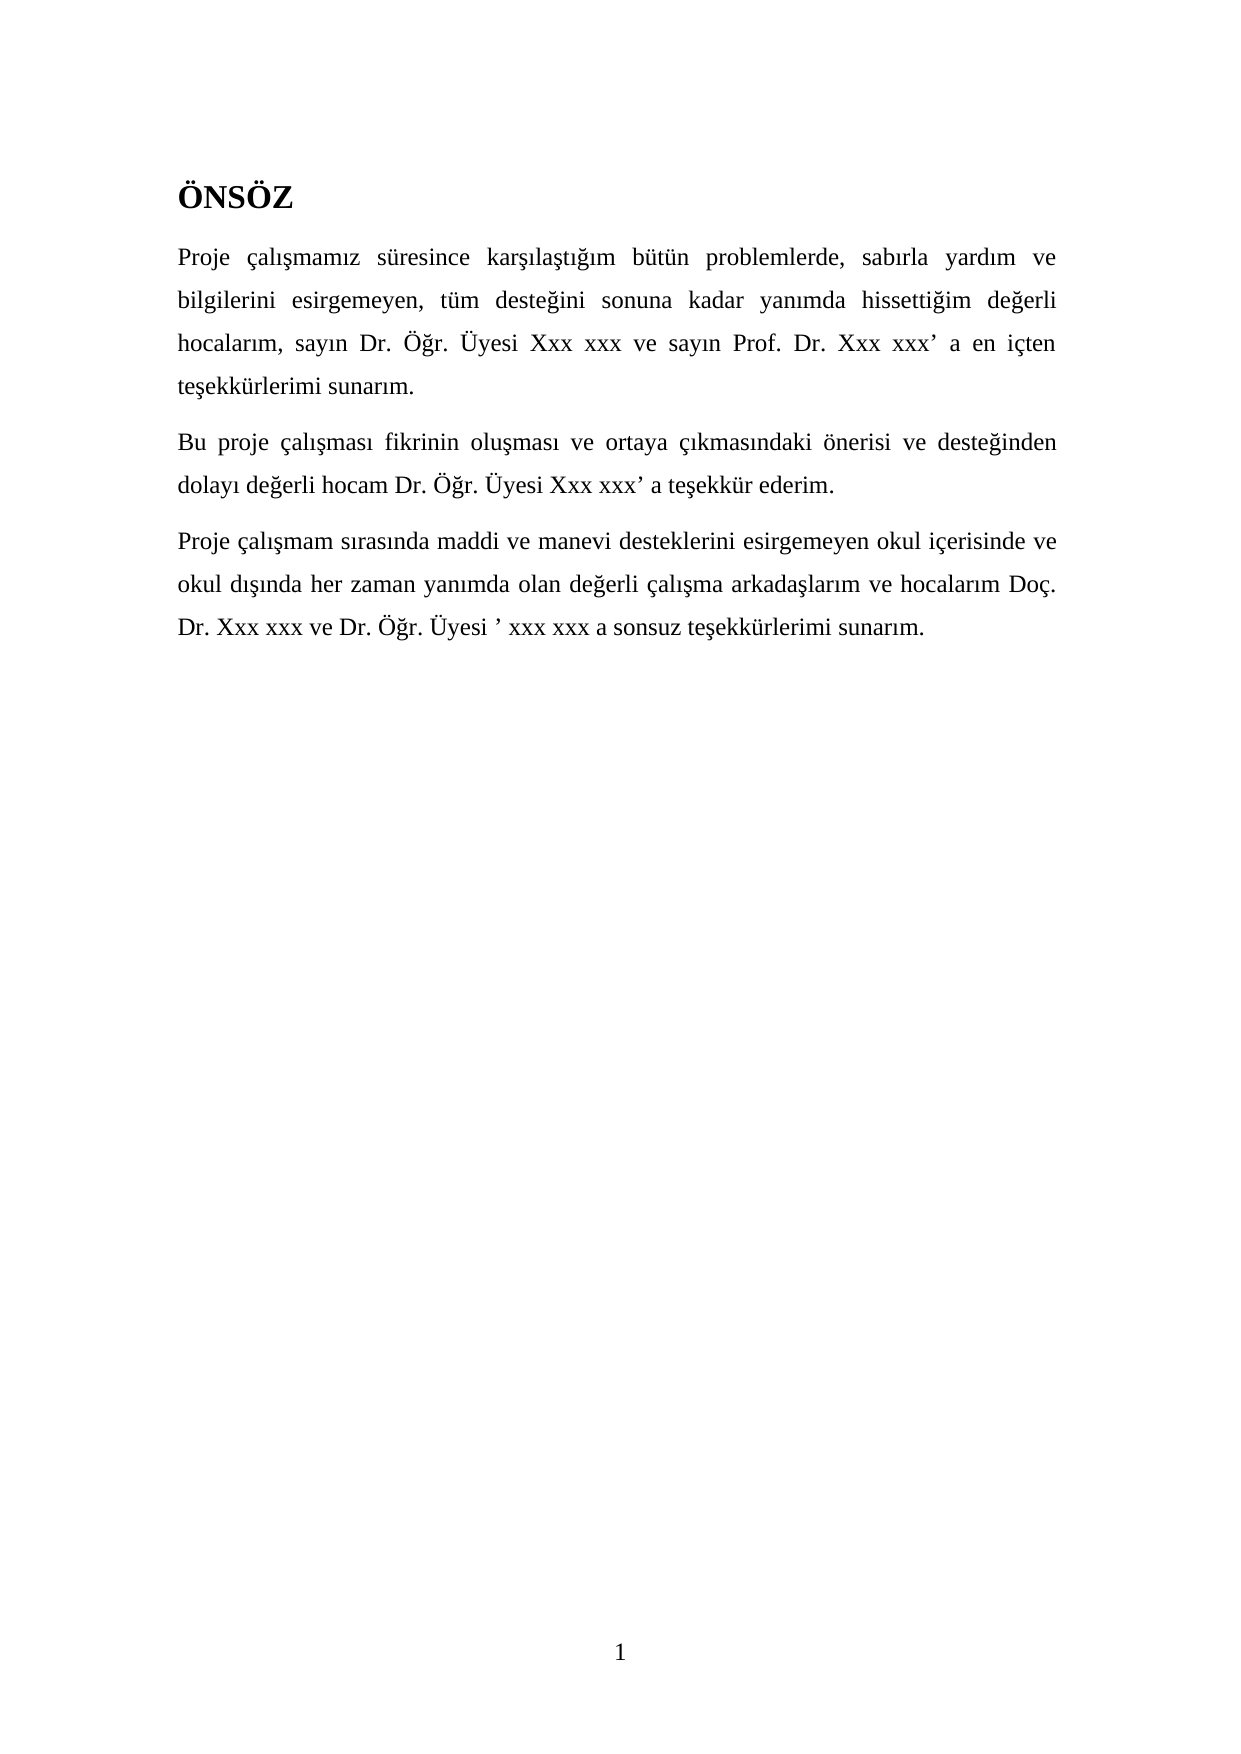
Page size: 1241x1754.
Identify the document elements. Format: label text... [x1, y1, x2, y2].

text Proje çalışmam sırasında maddi ve manevi desteklerini esirgemeyen okul içerisinde ve okul dışında her zaman yanımda olan değerli çalışma arkadaşlarım ve hocalarım Doç. Dr. Xxx xxx ve Dr. Öğr. Üyesi ’ xxx xxx a sonsuz teşekkürlerimi sunarım. [177, 526, 1057, 641]
text Bu proje çalışması fikrinin oluşması ve ortaya çıkmasındaki önerisi ve desteğinden dolayı değerli hocam Dr. Öğr. Üyesi Xxx xxx’ a teşekkür ederim. [177, 427, 1057, 499]
text ÖNSÖZ [177, 177, 1063, 216]
text Proje çalışmamız süresince karşılaştığım bütün problemlerde, sabırla yardım ve bilgilerini esirgemeyen, tüm desteğini sonuna kadar yanımda hissettiğim değerli hocalarım, sayın Dr. Öğr. Üyesi Xxx xxx ve sayın Prof. Dr. Xxx xxx’ a en içten teşekkürlerimi sunarım. [177, 242, 1057, 400]
